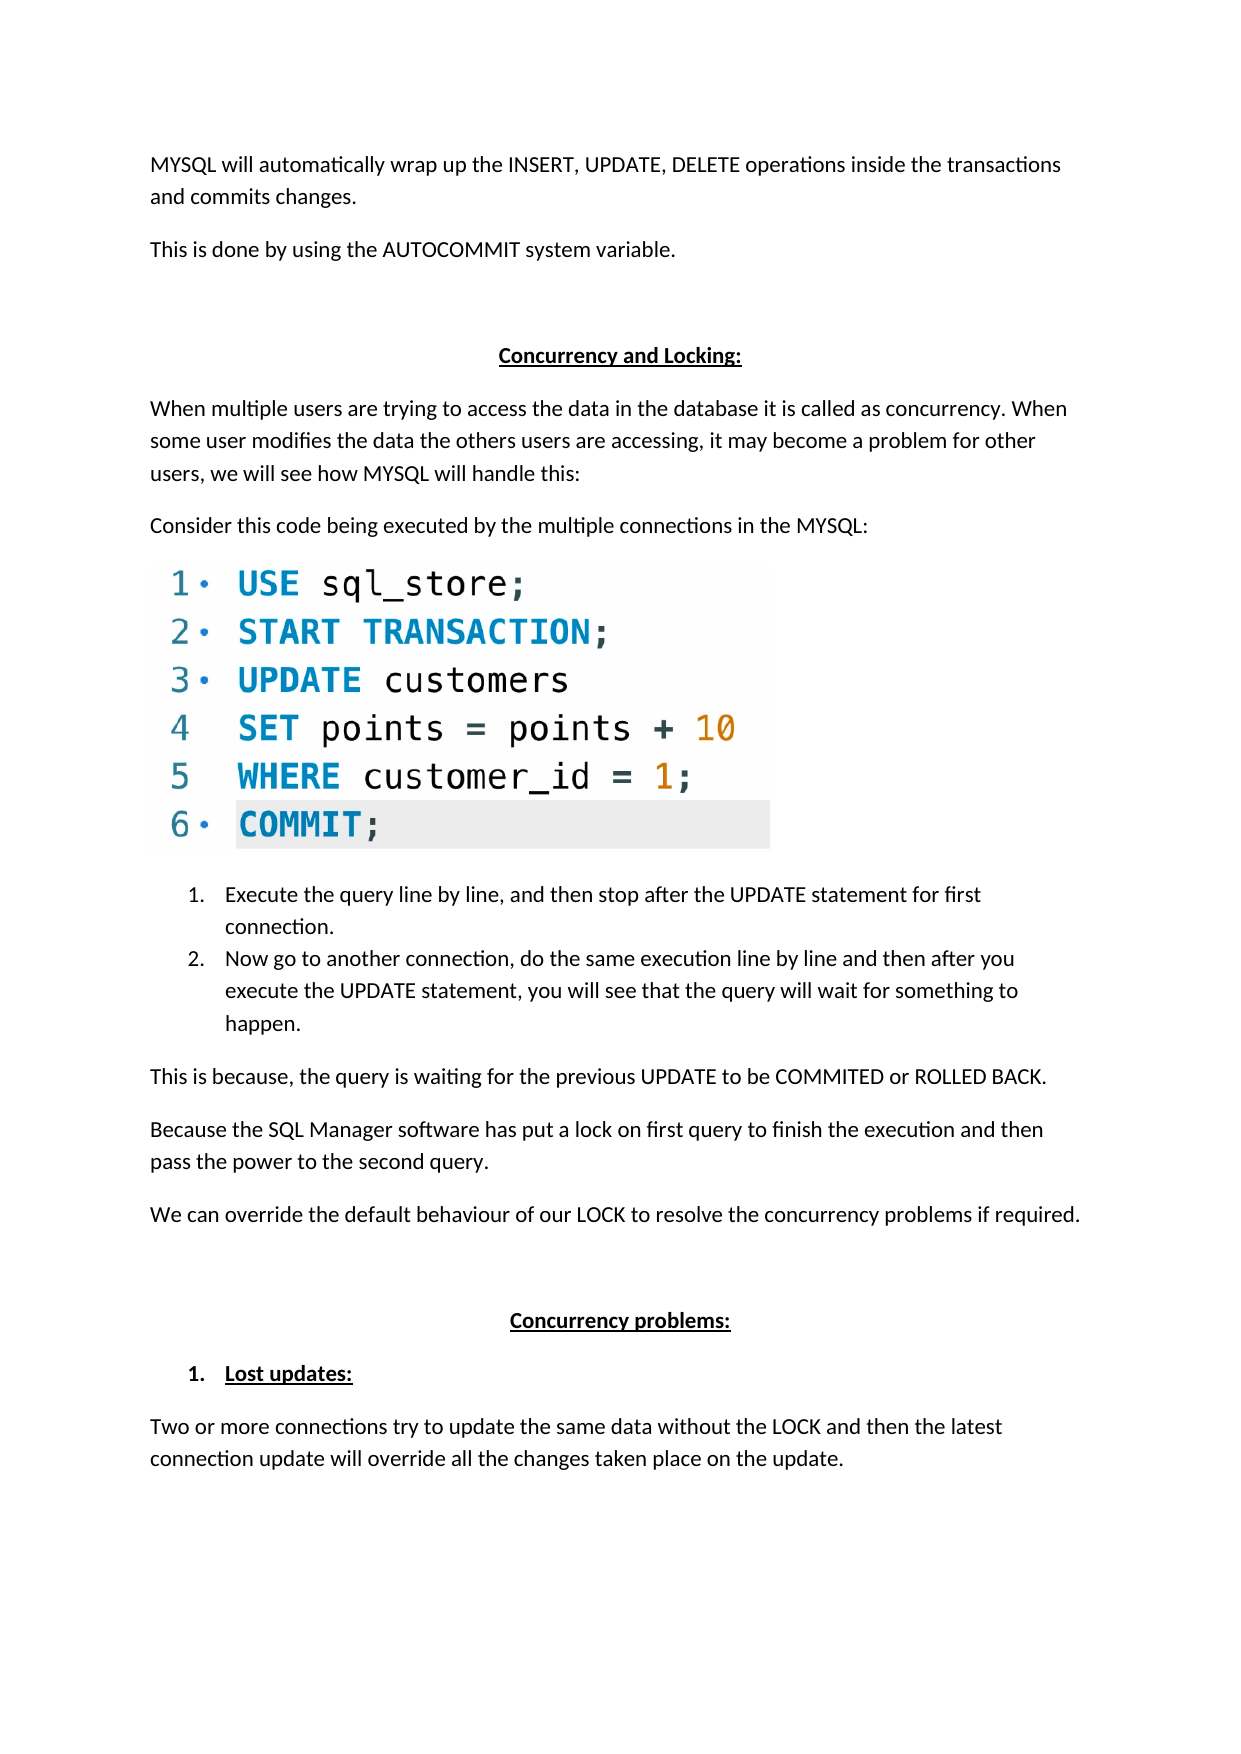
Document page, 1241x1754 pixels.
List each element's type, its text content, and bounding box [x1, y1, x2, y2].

text This is because, the query is waiting for the previous UPDATE to be COMMITED or ROLLED BACK. [150, 1062, 1090, 1090]
text Consider this code being executed by the multiple connections in the MYSQL: [150, 512, 1090, 540]
text When multiple users are trying to access the data in the database it is called as concurrency. When some user modifies the data the others users are accessing, it may become a problem for other users, we will see how MYSQL will handle this: [150, 394, 1090, 487]
list Execute the query line by line, and then stop after the UPDATE statement for first connection. [187, 880, 1090, 940]
list Now go to another connection, do the same execution line by line and then after you execute the UPDATE statement, you will see that the query will wait for something to happen. [187, 944, 1090, 1037]
text MYSQL will automatically wrap up the INSERT, UPDATE, DELETE operations inside the transactions and commits changes. [150, 150, 1090, 210]
text This is done by using the AUTOCOMMIT system variable. [150, 235, 1090, 263]
text Because the SQL Manager software has put a lock on first query to finish the execution and then pass the power to the second query. [150, 1115, 1090, 1175]
list Lost updates: [187, 1359, 1090, 1387]
text Concurrency and Locking: [150, 341, 1090, 369]
text Two or more connections try to update the same data without the LOCK and then the latest connection update will override all the changes taken place on the update. [150, 1412, 1090, 1472]
text Concurrency problems: [150, 1306, 1090, 1334]
picture [150, 564, 771, 855]
text We can override the default behaviour of our LOCK to resolve the concurrency problems if required. [150, 1200, 1090, 1228]
